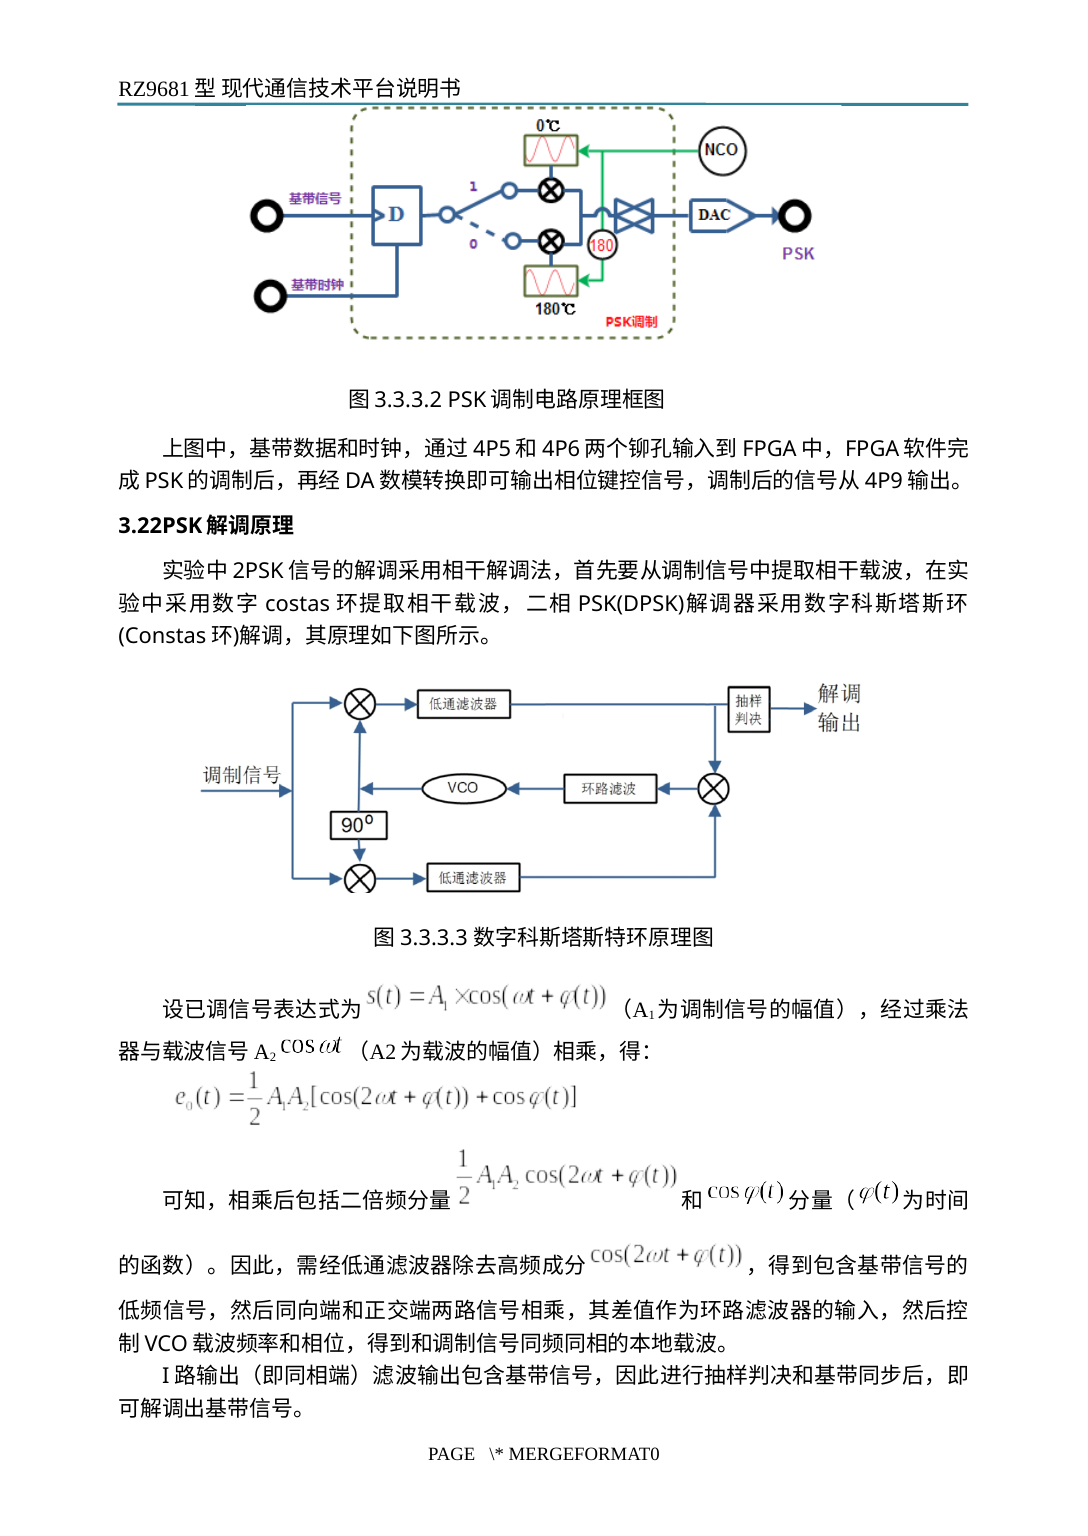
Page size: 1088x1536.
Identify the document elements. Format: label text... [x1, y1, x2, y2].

list 图3.3.3.3 数字科斯塔斯特环原理图 [118, 919, 969, 952]
text 可知，相乘后包括二倍频分量和分量（为时间的函数）。因此，需经低通滤波器除去高频成分，得到包含基带信号的低频信号，然后同向端和正交端两路信号相乘，其差值作为环路滤波器的输入，然后控制VCO载波频率和相位，得到和调制信号同频同相的本地载波。 [118, 1130, 969, 1358]
picture [246, 105, 842, 341]
list 图3.3.3.2 PSK调制电路原理框图 [118, 382, 969, 414]
text 设已调信号表达式为（A1为调制信号的幅值），经过乘法器与载波信号A2（A2为载波的幅值）相乘，得： [118, 968, 969, 1065]
text 上图中，基带数据和时钟，通过4P5和4P6两个铆孔输入到FPGA中，FPGA软件完成PSK的调制后，再经DA数模转换即可输出相位键控信号，调制后的信号从4P9输出。 [118, 430, 969, 495]
picture [197, 675, 891, 893]
text 实验中2PSK信号的解调采用相干解调法，首先要从调制信号中提取相干载波，在实验中采用数字costas环提取相干载波，二相PSK(DPSK)解调器采用数字科斯塔斯环(Constas环)解调，其原理如下图所示。 [118, 553, 969, 650]
text I路输出（即同相端）滤波输出包含基带信号，因此进行抽样判决和基带同步后，即可解调出基带信号。 [118, 1358, 969, 1423]
text 3.22PSK解调原理 [118, 508, 969, 540]
